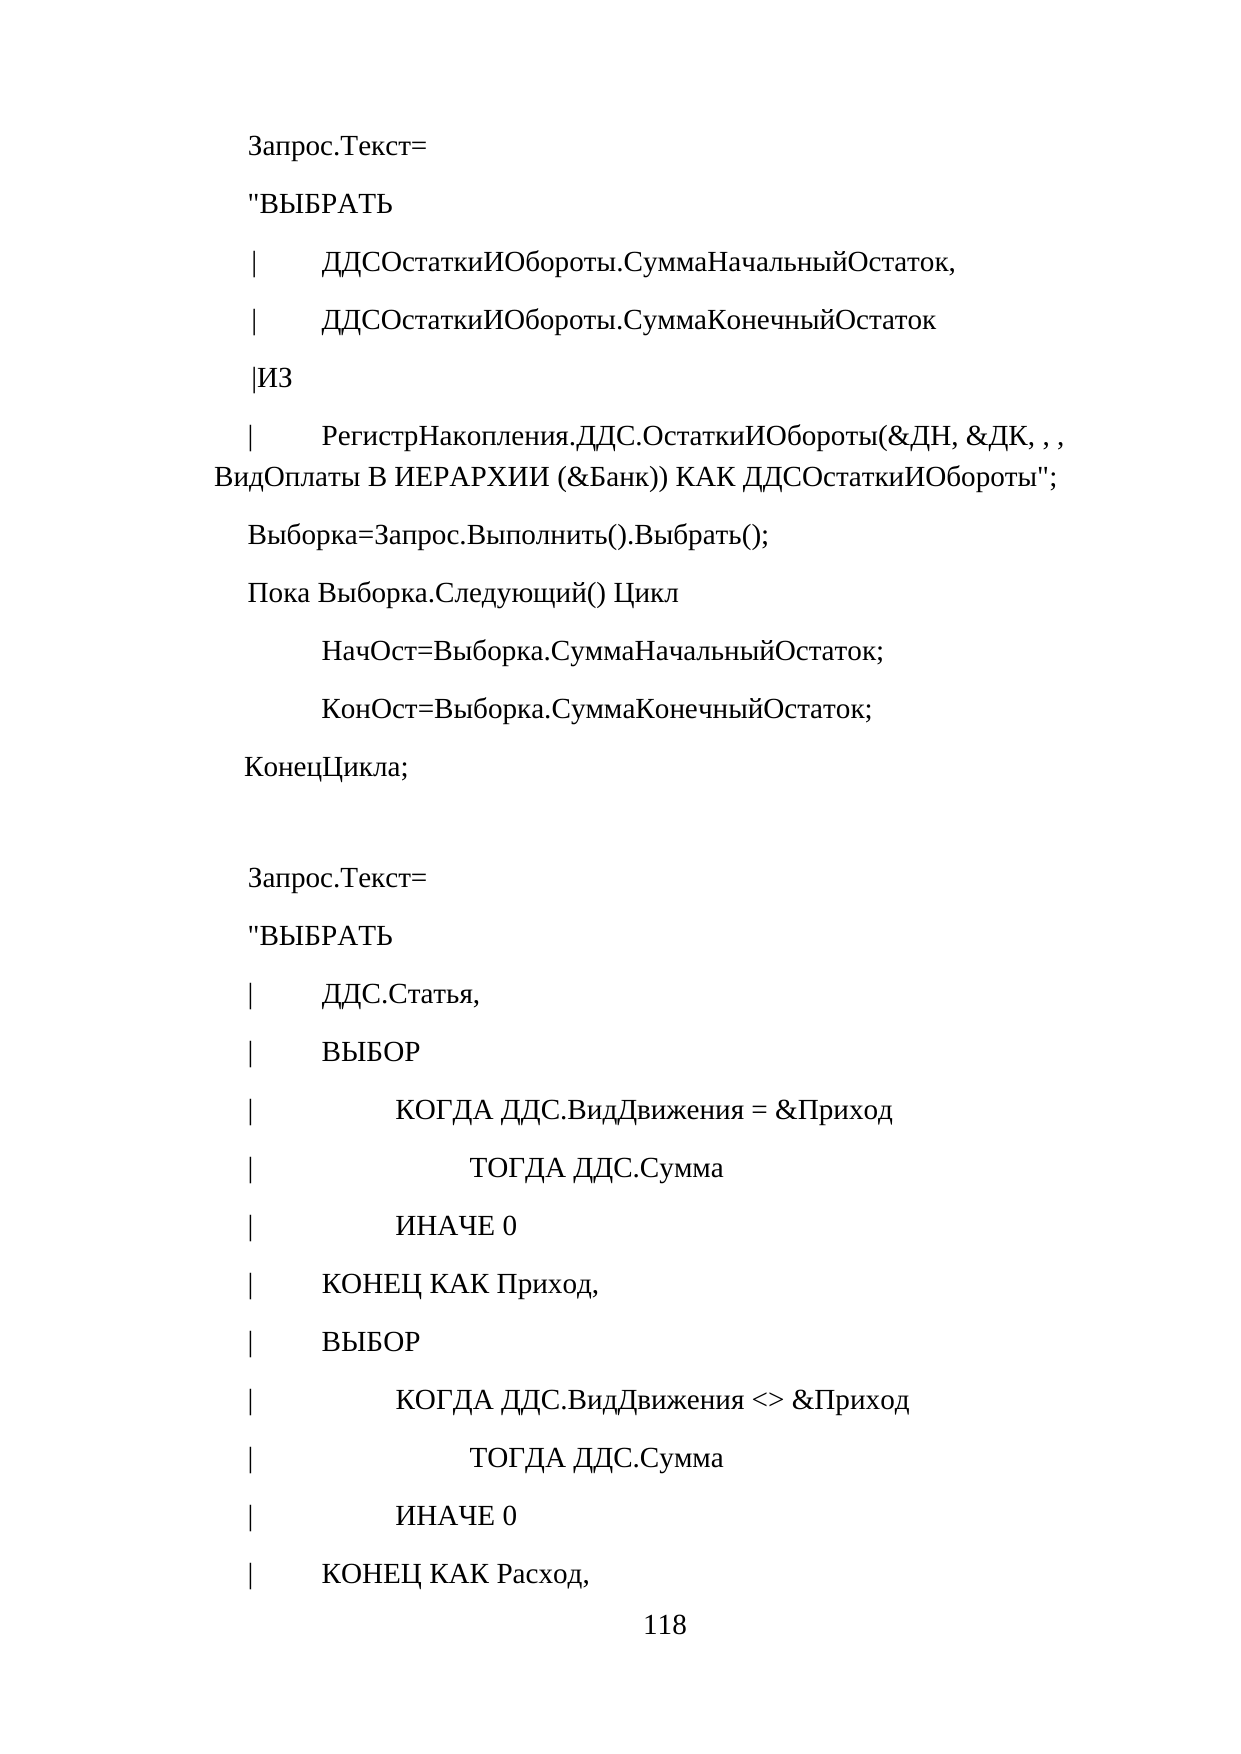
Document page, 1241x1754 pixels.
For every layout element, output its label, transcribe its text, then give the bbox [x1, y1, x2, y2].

text | ИНАЧЕ 0 [130, 1498, 1197, 1532]
text | КОНЕЦ КАК Приход, [130, 1266, 1197, 1299]
text | ТОГДА ДДС.Сумма [130, 1440, 1197, 1473]
text Выборка=Запрос.Выполнить().Выбрать(); [130, 517, 1197, 551]
text Запрос.Текст= [130, 860, 1197, 893]
text КонОст=Выборка.СуммаКонечныйОстаток; [130, 692, 1197, 725]
text | КОГДА ДДС.ВидДвижения = &Приход [130, 1092, 1197, 1125]
text | КОГДА ДДС.ВидДвижения <> &Приход [130, 1382, 1197, 1416]
text |ИЗ [251, 360, 1168, 393]
text Запрос.Текст= [130, 128, 1197, 161]
text ВидОплаты В ИЕРАРХИИ (&Банк)) КАК ДДСОстаткиИОбороты"; [214, 459, 1168, 493]
text "ВЫБРАТЬ [130, 186, 1197, 219]
text | ТОГДА ДДС.Сумма [130, 1150, 1197, 1183]
text | ВЫБОР [130, 1034, 1197, 1067]
text | РегистрНакопления.ДДС.ОстаткиИОбороты(&ДН, &ДК, , , [130, 418, 1197, 451]
text | КОНЕЦ КАК Расход, [130, 1556, 1197, 1589]
text Пока Выборка.Следующий() Цикл [130, 576, 1197, 609]
text НачОст=Выборка.СуммаНачальныйОстаток; [130, 633, 1197, 667]
text | ДДС.Статья, [130, 976, 1197, 1009]
text "ВЫБРАТЬ [130, 918, 1197, 951]
text | ДДСОстаткиИОбороты.СуммаКонечныйОстаток [130, 302, 1197, 335]
text | ИНАЧЕ 0 [130, 1208, 1197, 1241]
text | ВЫБОР [130, 1324, 1197, 1357]
text КонецЦикла; [130, 749, 1197, 783]
text | ДДСОстаткиИОбороты.СуммаНачальныйОстаток, [130, 244, 1197, 277]
